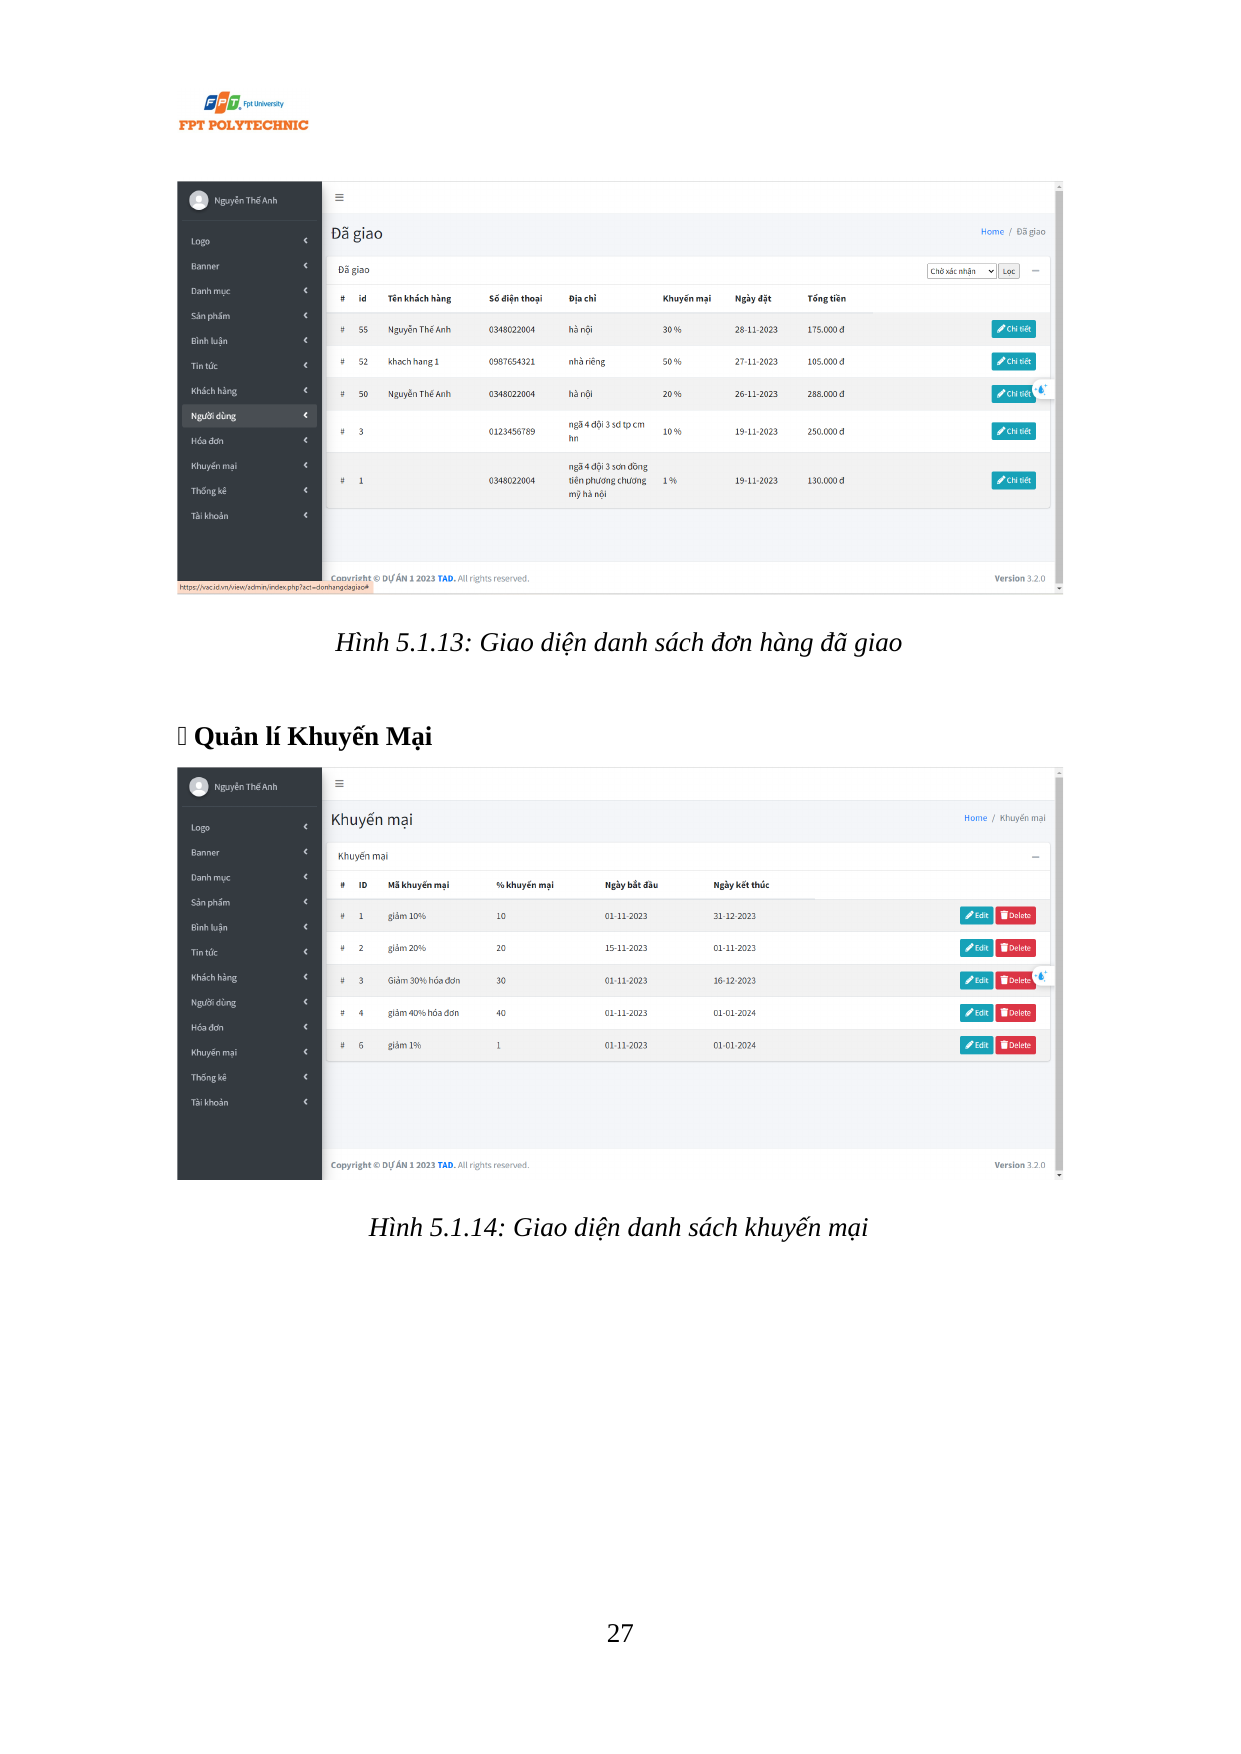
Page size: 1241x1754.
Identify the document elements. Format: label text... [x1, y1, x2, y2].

text Hình 5.1.14: Giao diện danh sách khuyến mại [177, 1211, 1063, 1242]
text Quản lí Khuyến Mại [177, 720, 1063, 751]
text Hình 5.1.13: Giao diện danh sách đơn hàng đã giao [177, 626, 1063, 658]
picture [177, 177, 1064, 595]
picture [177, 766, 1064, 1180]
picture [177, 88, 310, 133]
